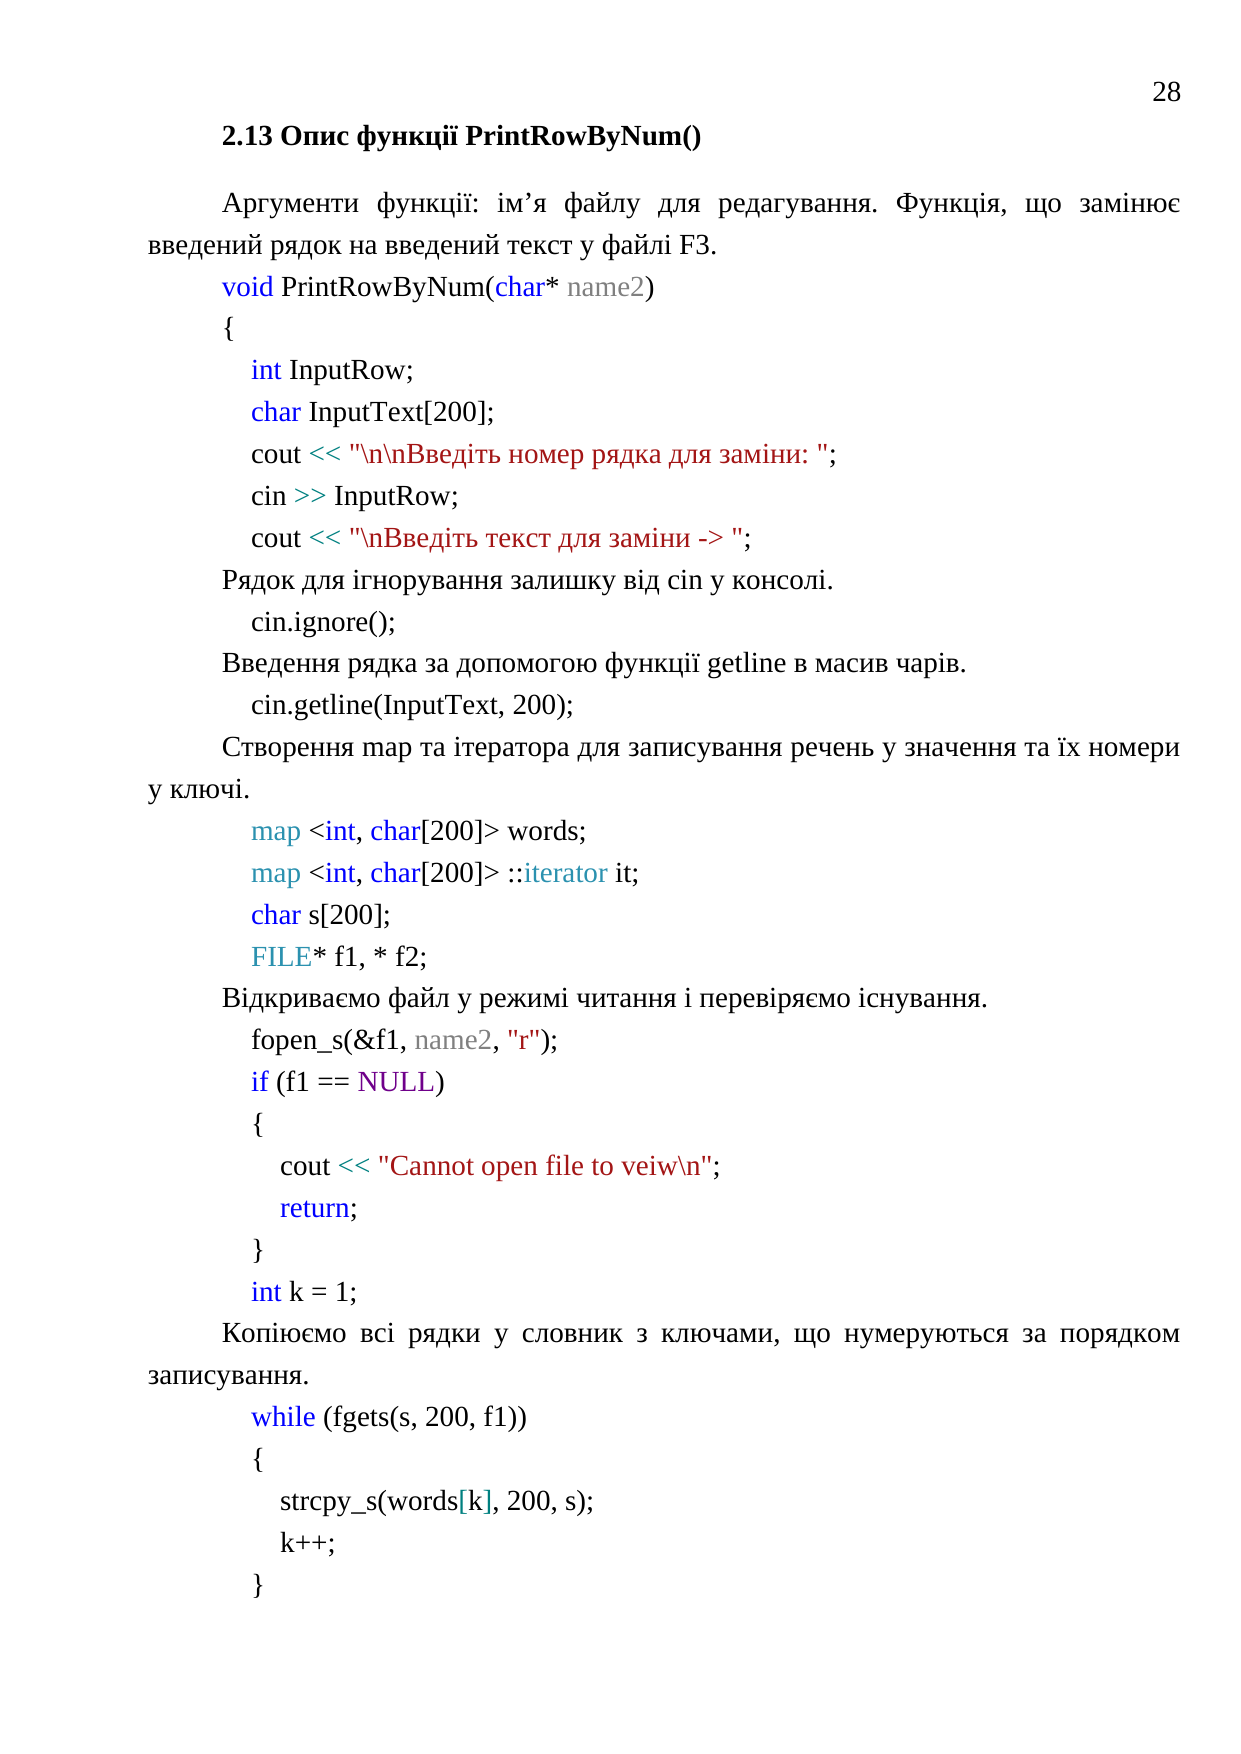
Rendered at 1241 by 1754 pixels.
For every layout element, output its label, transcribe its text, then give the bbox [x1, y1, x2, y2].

text int InputRow; [148, 352, 1181, 386]
text cout << "\nВведіть текст для заміни -> "; [148, 520, 1181, 553]
text cout << "\n\nВведіть номер рядка для заміни: "; [148, 436, 1181, 470]
text { [148, 1106, 1181, 1140]
text char s[200]; [148, 897, 1181, 930]
subtitle 2.13 Опис функції PrintRowByNum() [148, 118, 1181, 152]
text Копіюємо всі рядки у словник з ключами, що нумеруються за порядком записування. [148, 1316, 1181, 1391]
text map <int, char[200]> words; [148, 813, 1181, 847]
text fopen_s(&f1, name2, "r"); [148, 1022, 1181, 1056]
text k++; [148, 1525, 1181, 1558]
text cout << "Cannot open file to veiw\n"; [148, 1148, 1181, 1182]
text int k = 1; [148, 1274, 1181, 1307]
text cin.ignore(); [148, 604, 1181, 637]
text Створення map та ітератора для записування речень у значення та їх номери у ключі. [148, 729, 1181, 805]
text return; [148, 1190, 1181, 1223]
text Введення рядка за допомогою функції getline в масив чарів. [148, 646, 1181, 679]
text FILE* f1, * f2; [148, 939, 1181, 972]
text cin.getline(InputText, 200); [148, 687, 1181, 721]
text strcpy_s(words[k], 200, s); [148, 1483, 1181, 1517]
text } [148, 1232, 1181, 1265]
text Рядок для ігнорування залишку від cin у консолі. [148, 562, 1181, 595]
text { [148, 1441, 1181, 1475]
text Аргументи функції: ім’я файлу для редагування. Функція, що замінює введений рядок на введений текст у файлі F3. [148, 185, 1181, 260]
text Відкриваємо файл у режимі читання і перевіряємо існування. [148, 981, 1181, 1014]
text } [148, 1567, 1181, 1600]
text while (fgets(s, 200, f1)) [148, 1399, 1181, 1433]
text map <int, char[200]> ::iterator it; [148, 855, 1181, 888]
text { [148, 311, 1181, 344]
text cin >> InputRow; [148, 478, 1181, 512]
text void PrintRowByNum(char* name2) [148, 269, 1181, 302]
text char InputText[200]; [148, 394, 1181, 428]
text if (f1 == NULL) [148, 1064, 1181, 1098]
